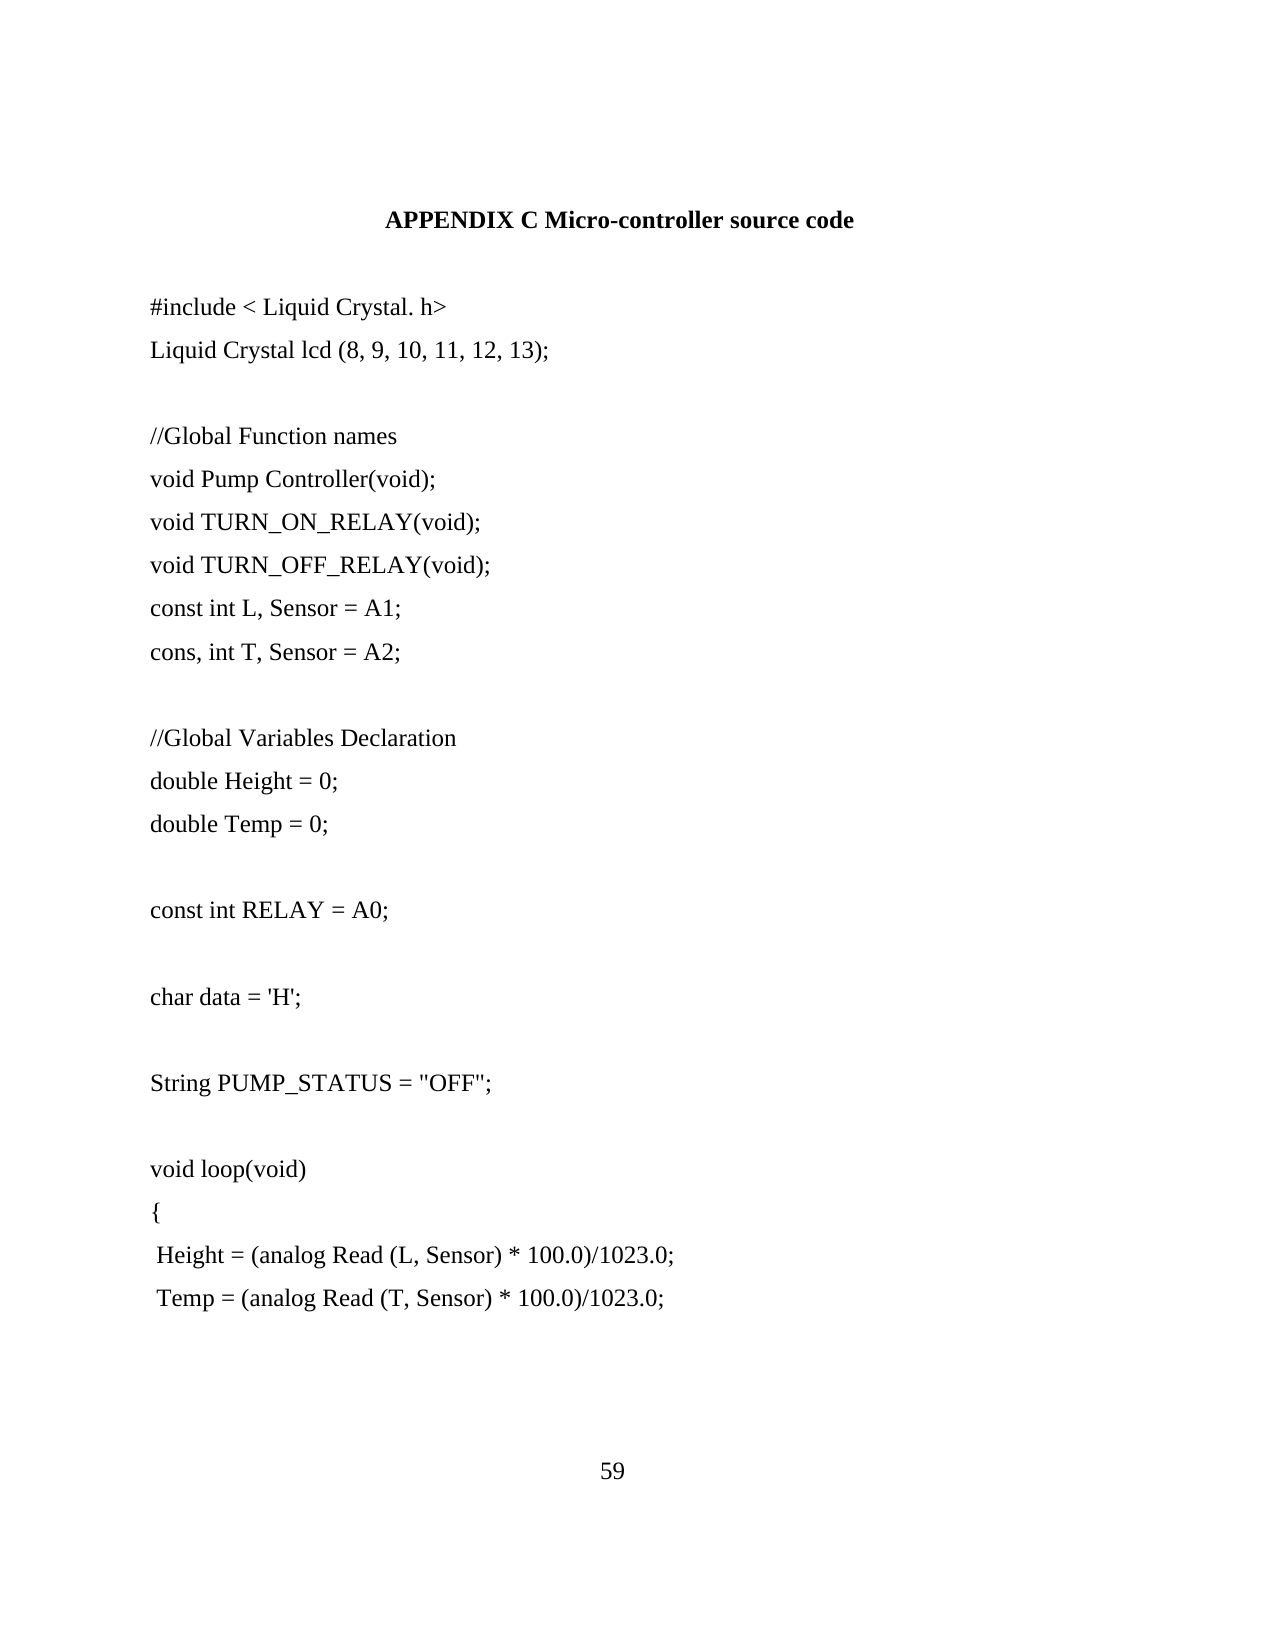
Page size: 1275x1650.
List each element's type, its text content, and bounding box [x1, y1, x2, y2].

text double Height = 0; [150, 766, 1125, 795]
text const int L, Sensor = A1; [150, 593, 1125, 622]
text Temp = (analog Read (T, Sensor) * 100.0)/1023.0; [150, 1283, 1125, 1312]
text char data = 'H'; [150, 982, 1125, 1010]
text //Global Variables Declaration [150, 723, 1125, 752]
text #include < Liquid Crystal. h> [150, 292, 1125, 320]
text const int RELAY = A0; [150, 895, 1125, 924]
text //Global Function names [150, 421, 1125, 450]
text void Pump Controller(void); [150, 464, 1125, 493]
text double Temp = 0; [150, 809, 1125, 838]
subtitle APPENDIX C Micro-controller source code [150, 205, 1060, 234]
text 59 [150, 1456, 1125, 1485]
text Height = (analog Read (L, Sensor) * 100.0)/1023.0; [150, 1240, 1125, 1269]
text Liquid Crystal lcd (8, 9, 10, 11, 12, 13); [150, 335, 1125, 363]
text cons, int T, Sensor = A2; [150, 637, 1125, 665]
text { [150, 1197, 1125, 1226]
text void TURN_ON_RELAY(void); [150, 507, 1125, 536]
text void TURN_OFF_RELAY(void); [150, 550, 1125, 579]
text void loop(void) [150, 1154, 1125, 1183]
text String PUMP_STATUS = "OFF"; [150, 1068, 1125, 1097]
